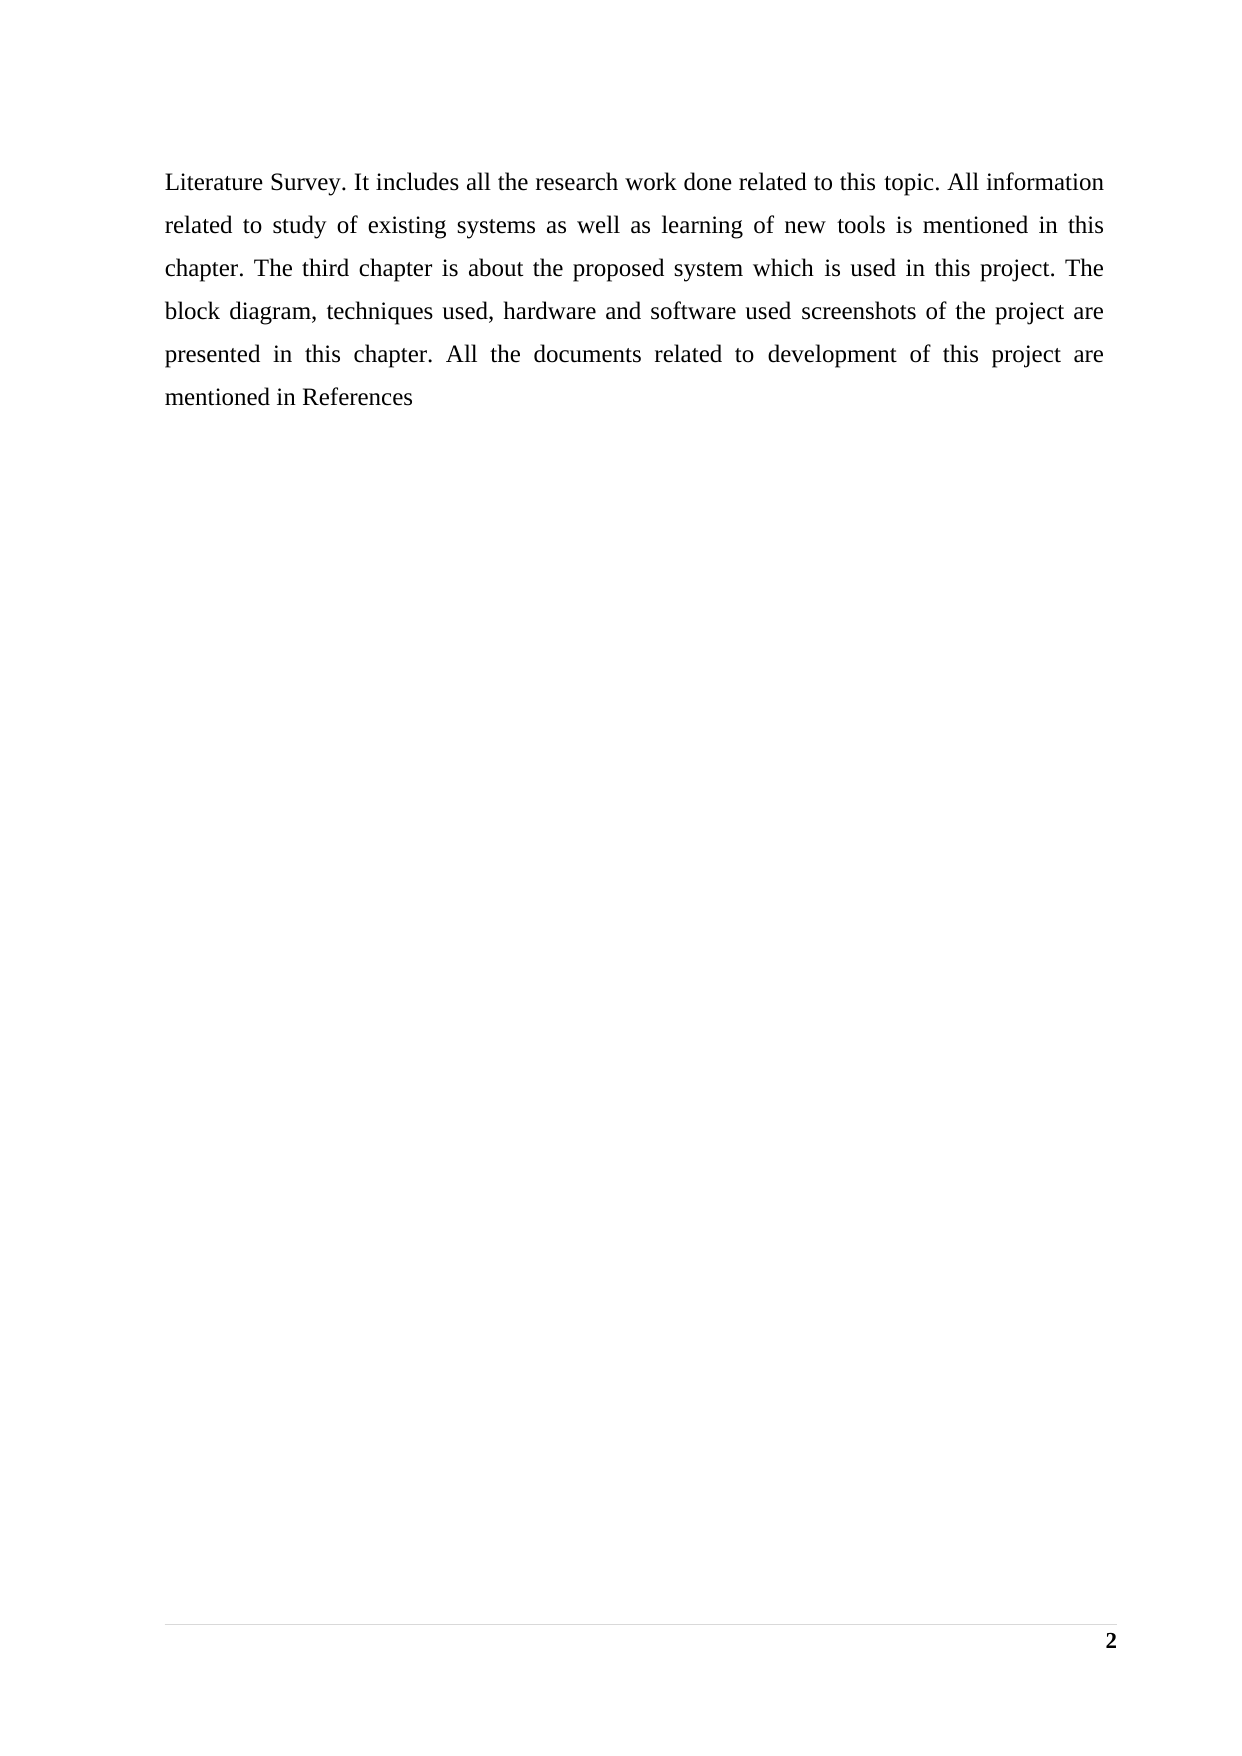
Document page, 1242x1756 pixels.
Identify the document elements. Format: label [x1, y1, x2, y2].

text [164, 167, 1104, 411]
